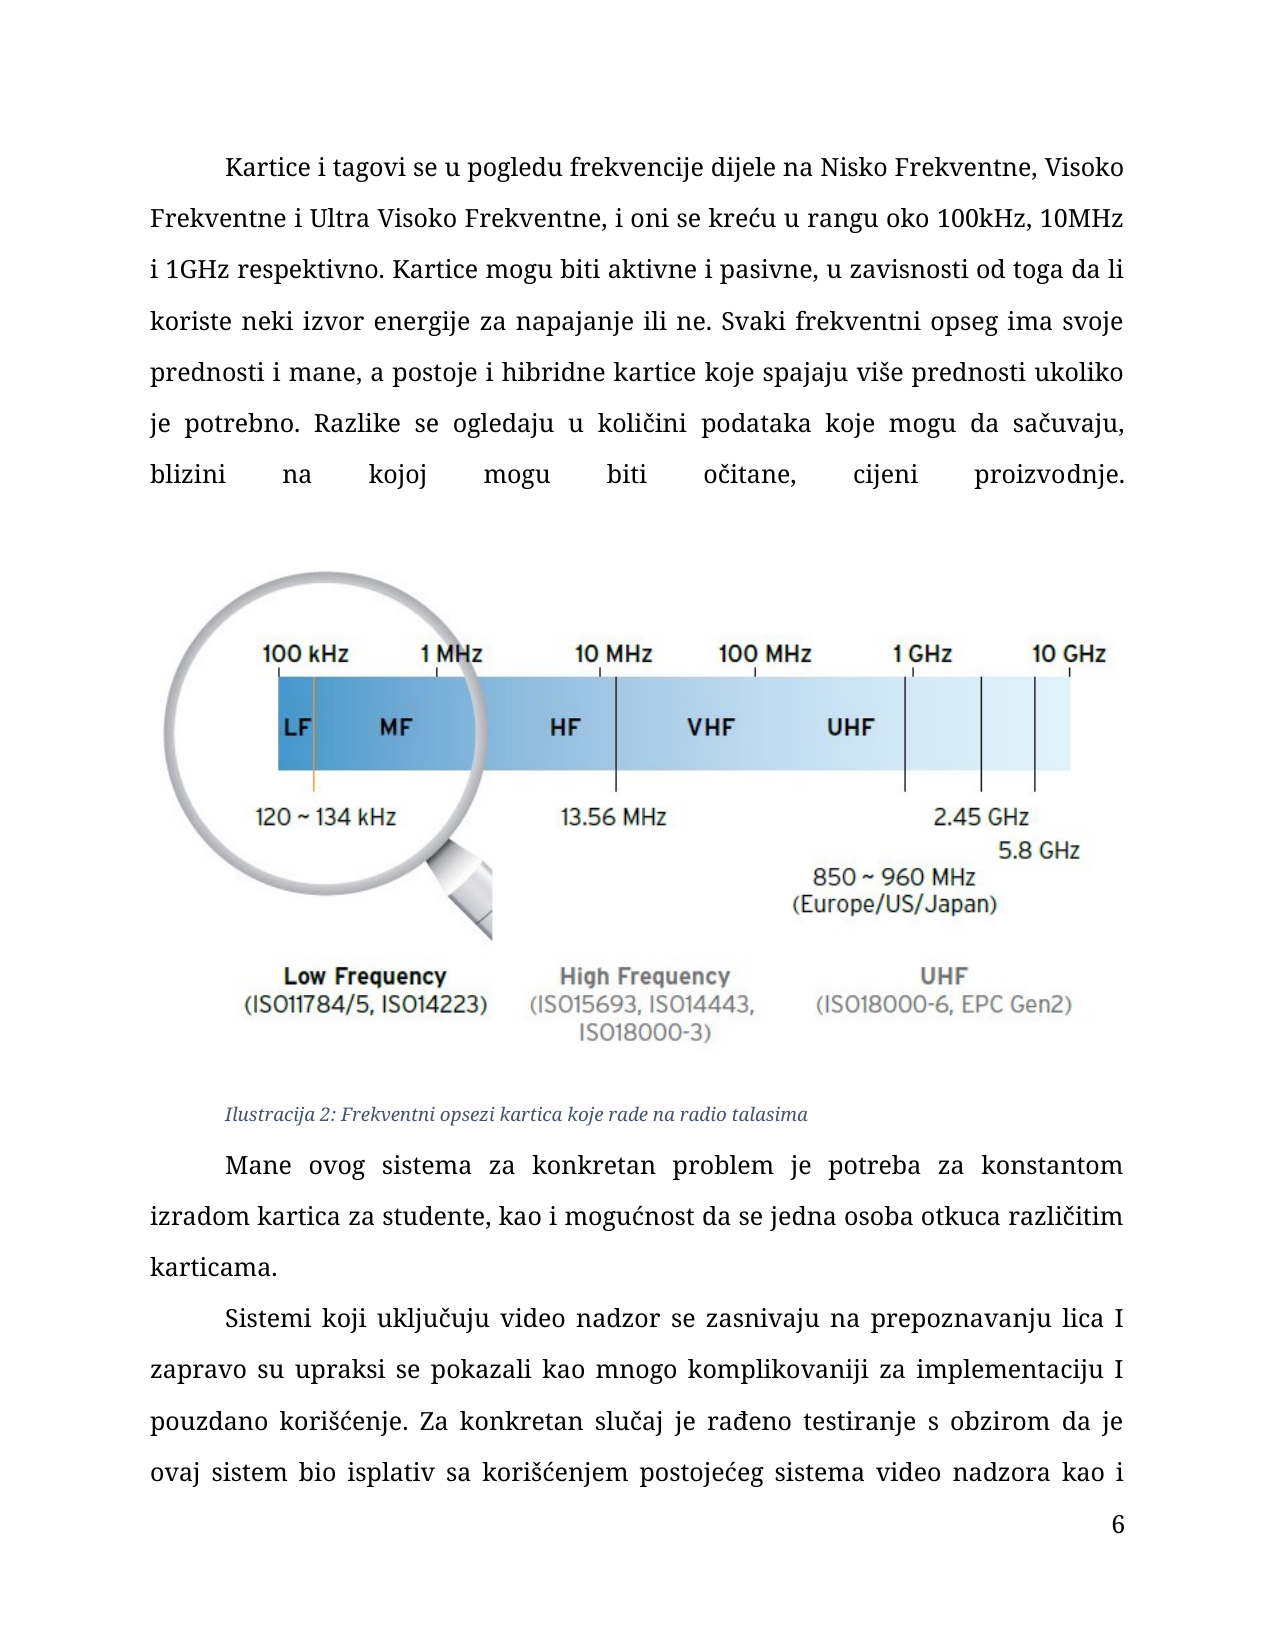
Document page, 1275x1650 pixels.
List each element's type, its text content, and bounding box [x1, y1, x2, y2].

text Mane ovog sistema za konkretan problem je potreba za konstantom izradom kartica za studente, kao i mogućnost da se jedna osoba otkuca različitim karticama. [150, 1148, 1125, 1284]
picture [150, 507, 1124, 1085]
text Ilustracija 2: Frekventni opsezi kartica koje rade na radio talasima [150, 1102, 1125, 1127]
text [150, 1301, 1125, 1488]
